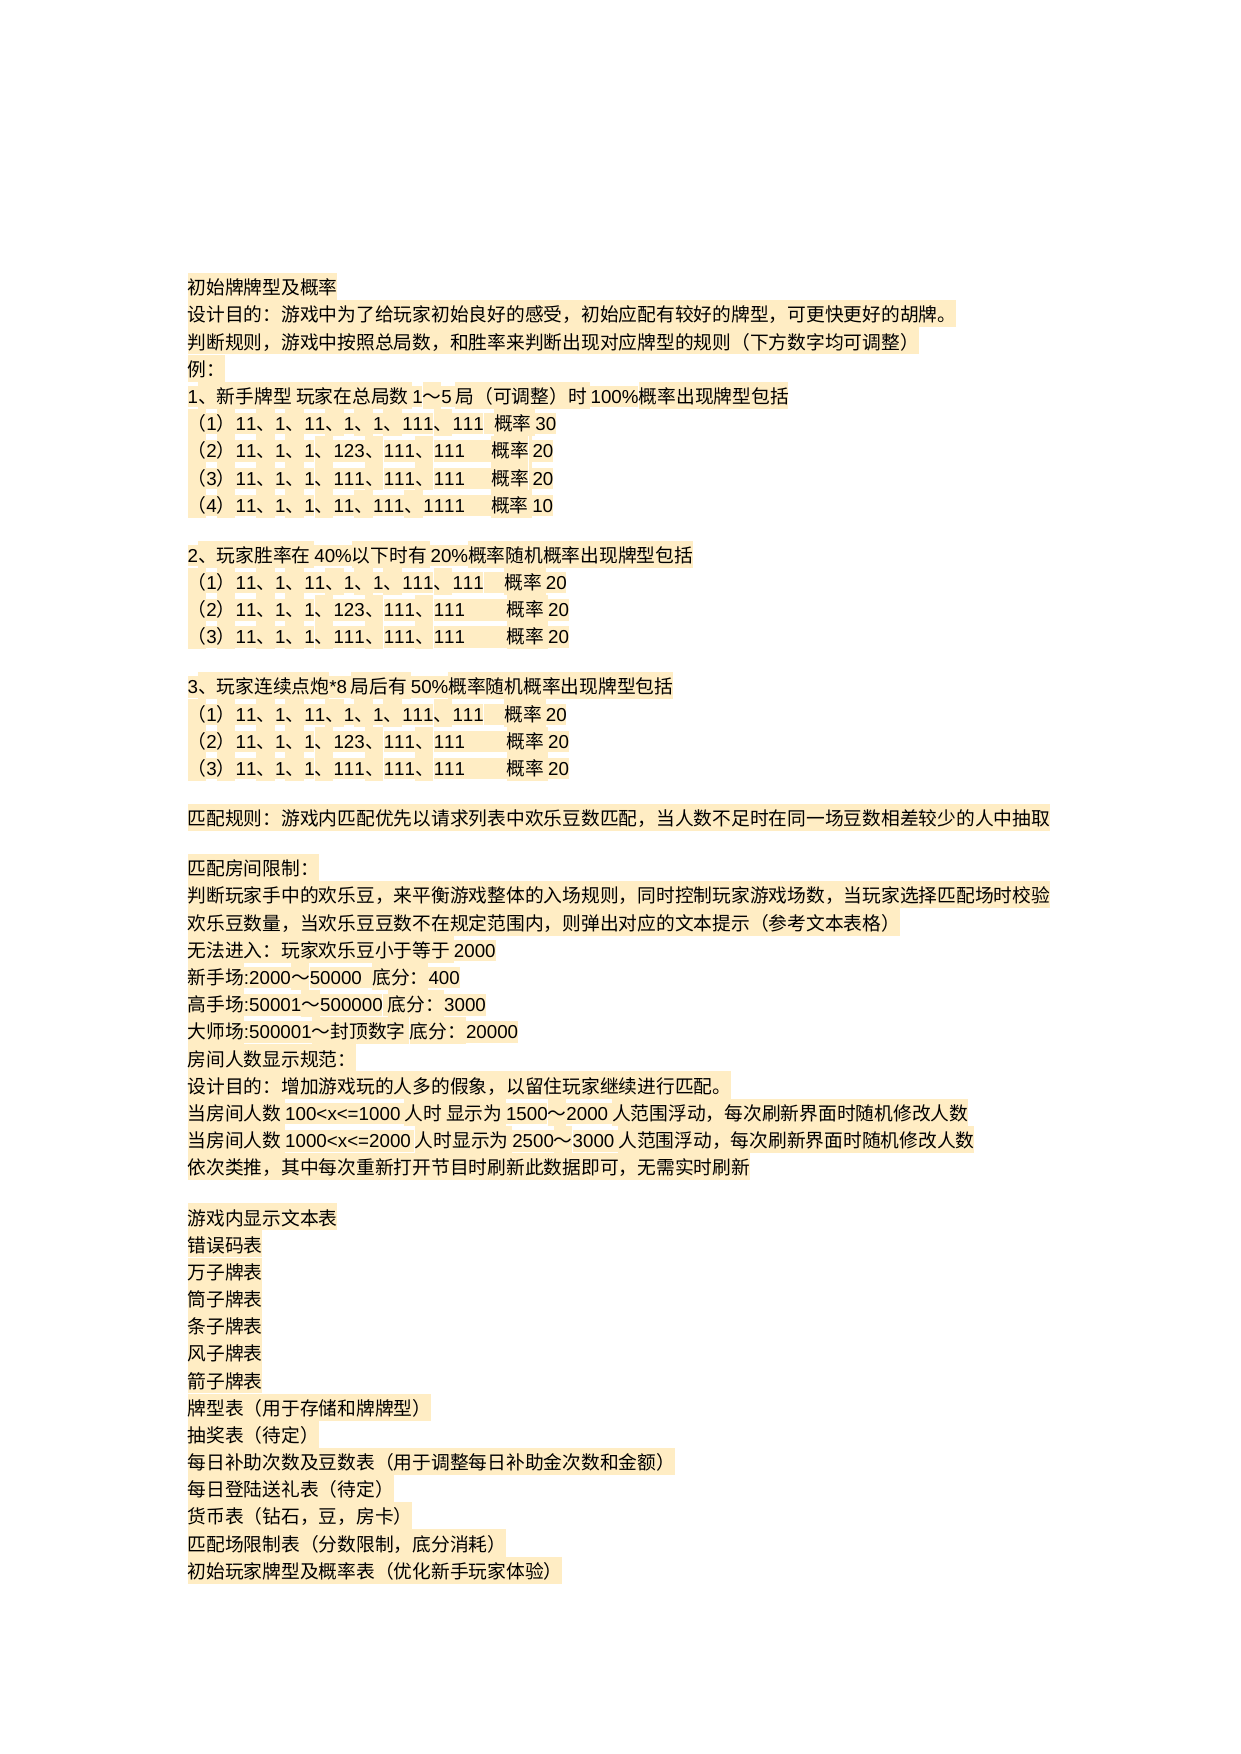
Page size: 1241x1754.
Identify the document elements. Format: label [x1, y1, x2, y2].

text [187, 273, 1053, 1584]
